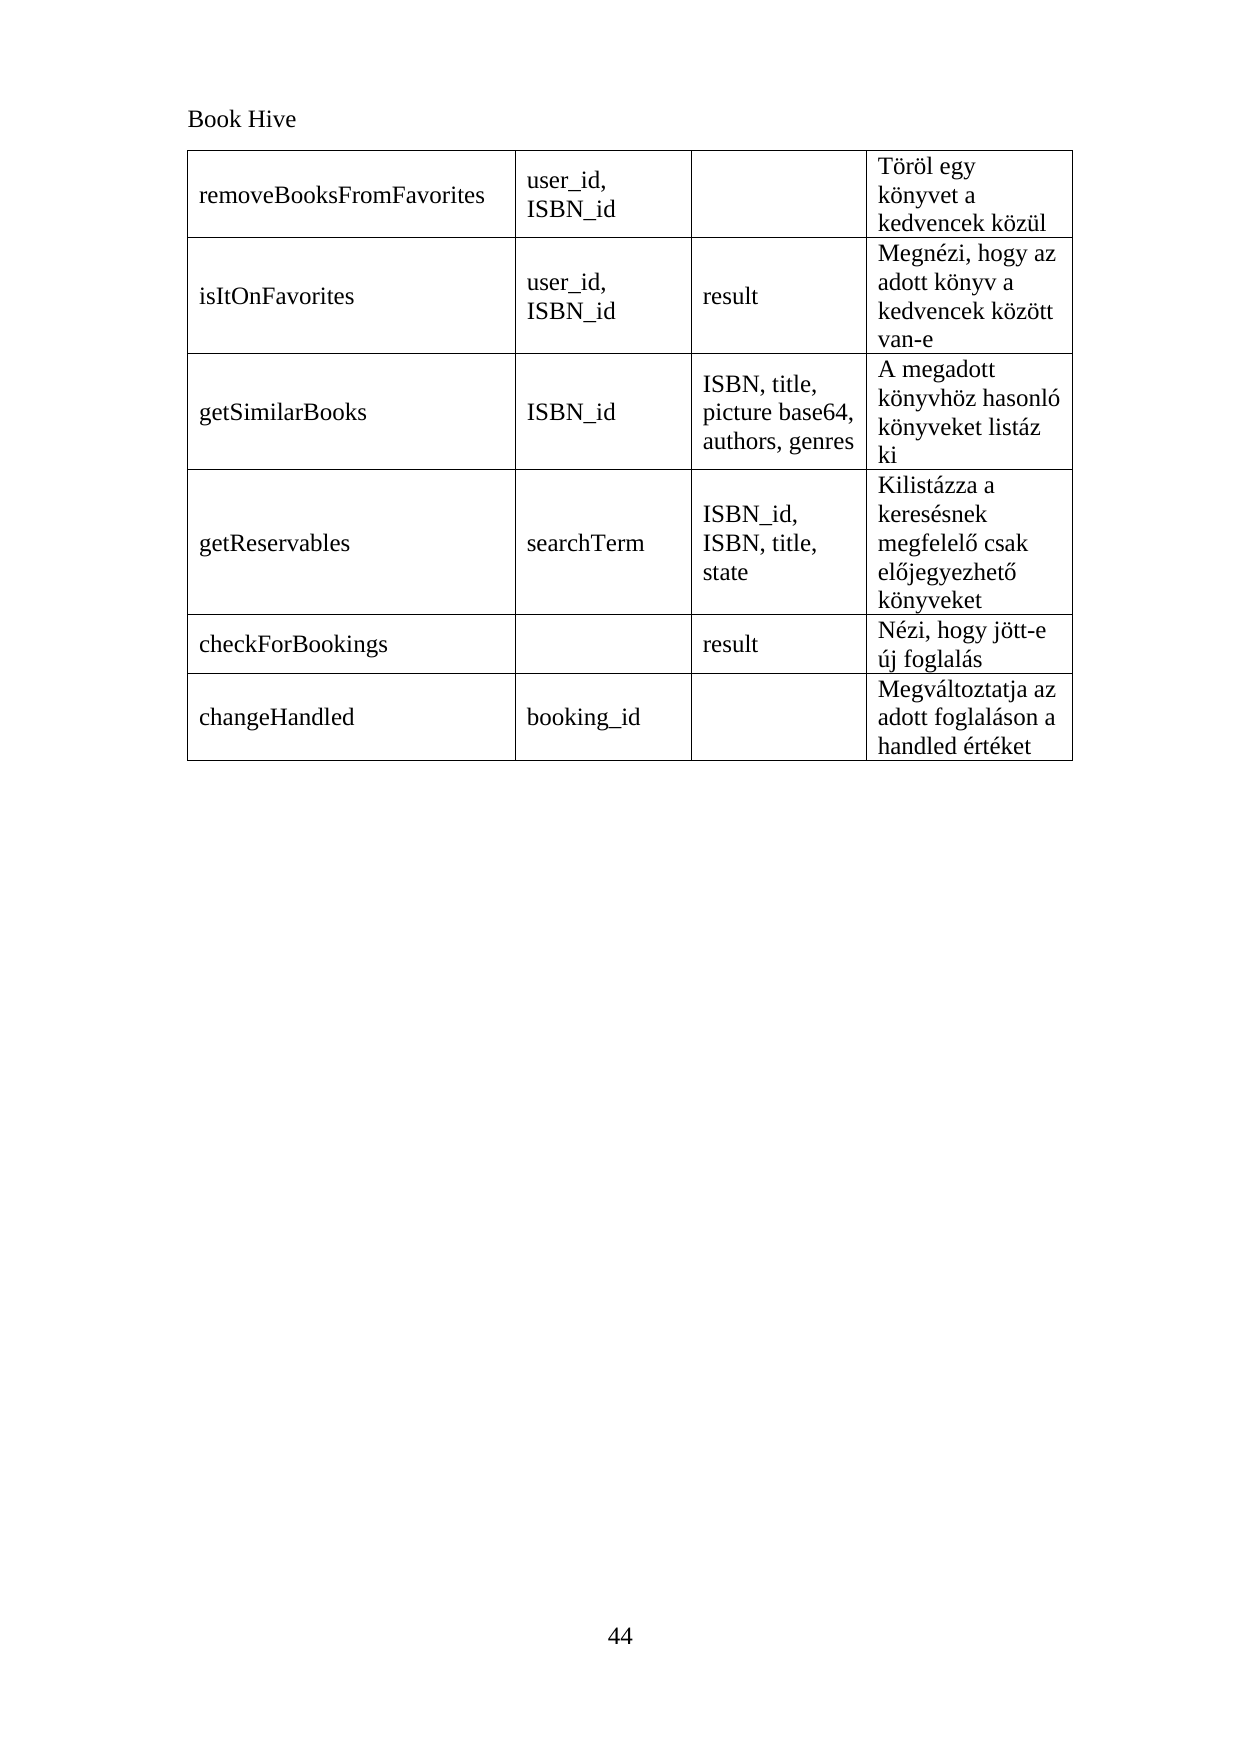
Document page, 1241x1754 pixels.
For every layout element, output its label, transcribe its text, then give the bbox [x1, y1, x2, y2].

table_cell A megadott könyvhöz hasonló könyveket listáz ki [867, 354, 1072, 469]
table_cell user_id, ISBN_id [516, 238, 691, 353]
table_cell user_id, ISBN_id [516, 151, 691, 237]
table_cell [692, 674, 866, 760]
table_cell changeHandled [188, 674, 515, 760]
table_cell getReservables [188, 470, 515, 614]
table_cell Nézi, hogy jött-e új foglalás [867, 615, 1072, 673]
table_cell removeBooksFromFavorites [188, 151, 515, 237]
table_cell Megnézi, hogy az adott könyv a kedvencek között van-e [867, 238, 1072, 353]
table_cell Kilistázza a keresésnek megfelelő csak előjegyezhető könyveket [867, 470, 1072, 614]
table_cell result [692, 615, 866, 673]
table_cell [516, 615, 691, 673]
table_cell checkForBookings [188, 615, 515, 673]
table_cell result [692, 238, 866, 353]
table_cell Megváltoztatja az adott foglaláson a handled értéket [867, 674, 1072, 760]
table_cell booking_id [516, 674, 691, 760]
table_cell ISBN, title, picture base64, authors, genres [692, 354, 866, 469]
table_cell isItOnFavorites [188, 238, 515, 353]
table_cell ISBN_id, ISBN, title, state [692, 470, 866, 614]
table_cell ISBN_id [516, 354, 691, 469]
table_cell getSimilarBooks [188, 354, 515, 469]
table_cell [692, 151, 866, 237]
table_cell searchTerm [516, 470, 691, 614]
table_cell Töröl egy könyvet a kedvencek közül [867, 151, 1072, 237]
